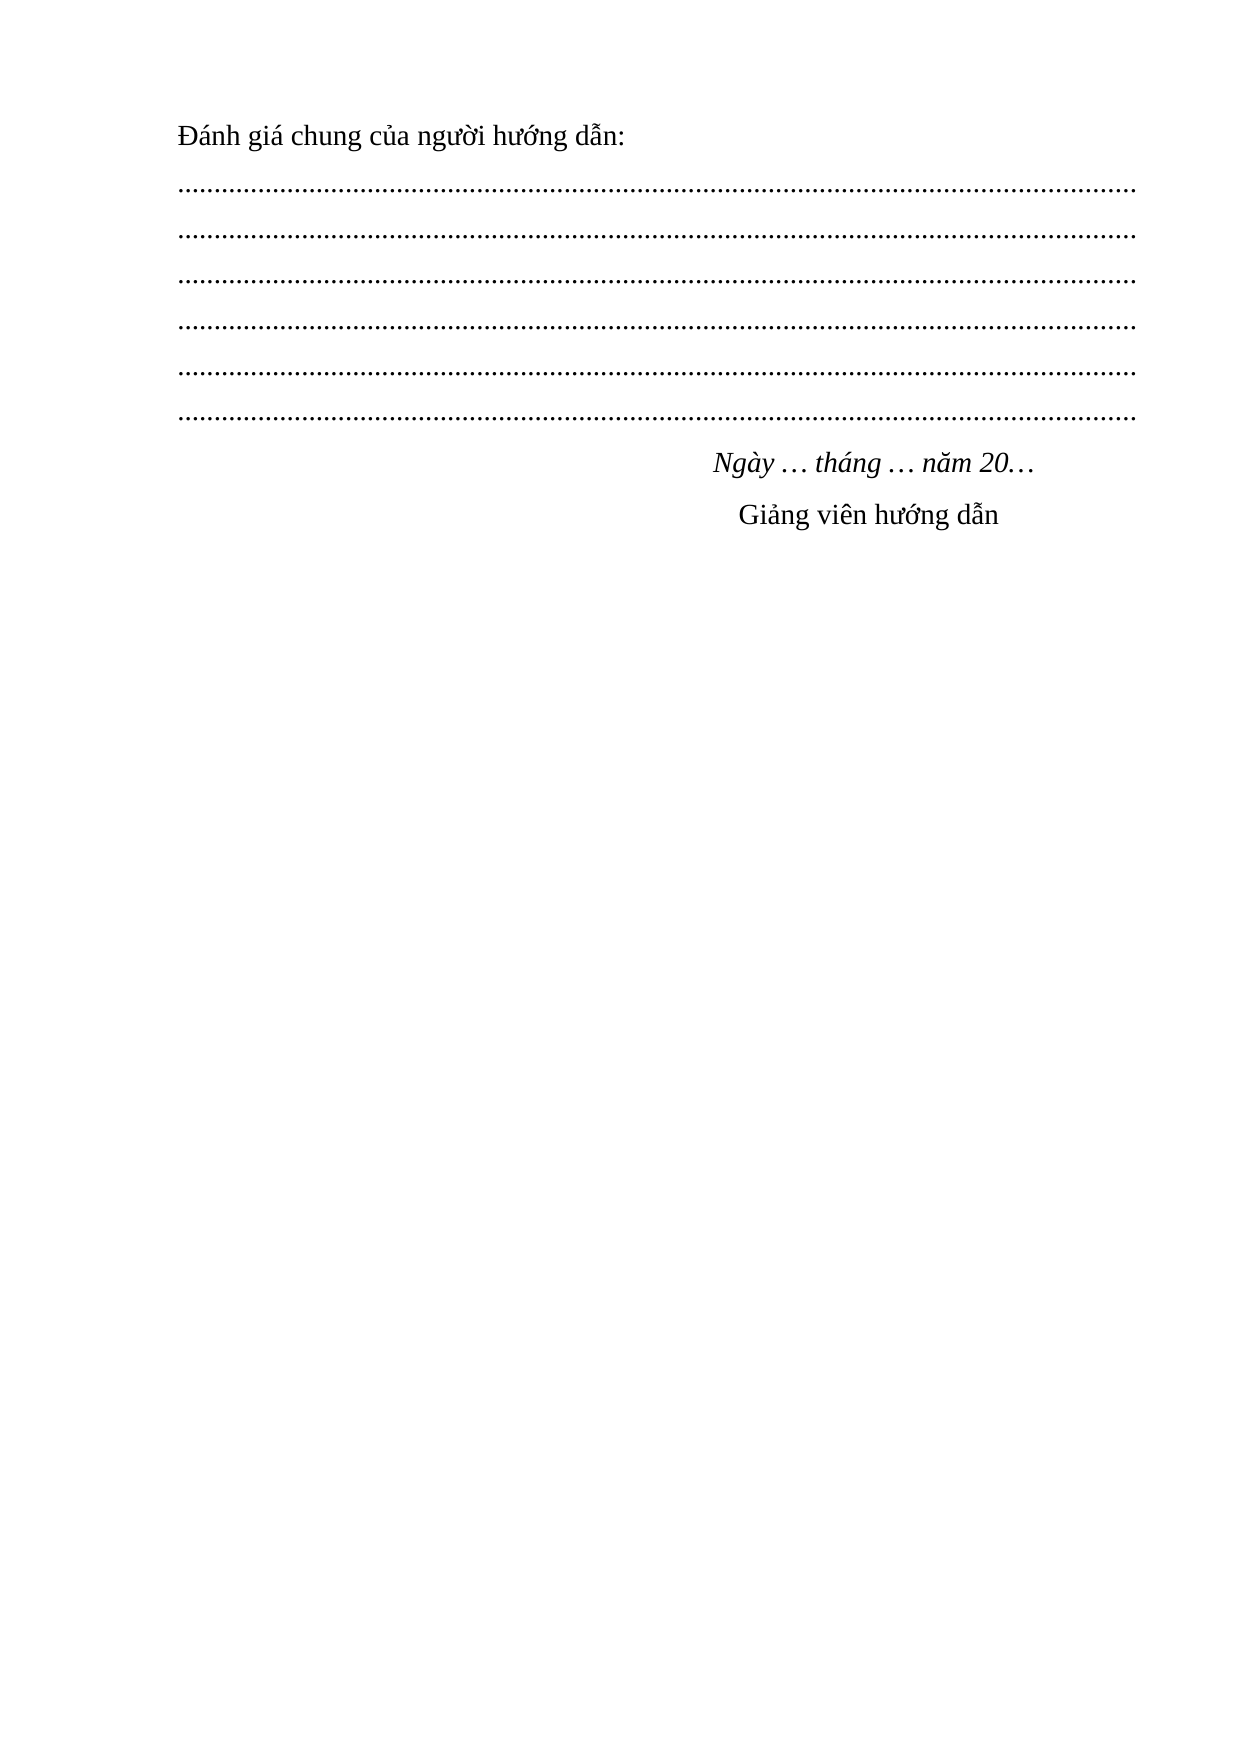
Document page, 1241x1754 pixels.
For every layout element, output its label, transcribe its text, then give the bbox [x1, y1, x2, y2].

text Giảng viên hướng dẫn [713, 497, 1124, 531]
text Đánh giá chung của người hướng dẫn: [177, 118, 1122, 152]
text Ngày … tháng … năm 20… [713, 445, 1124, 478]
